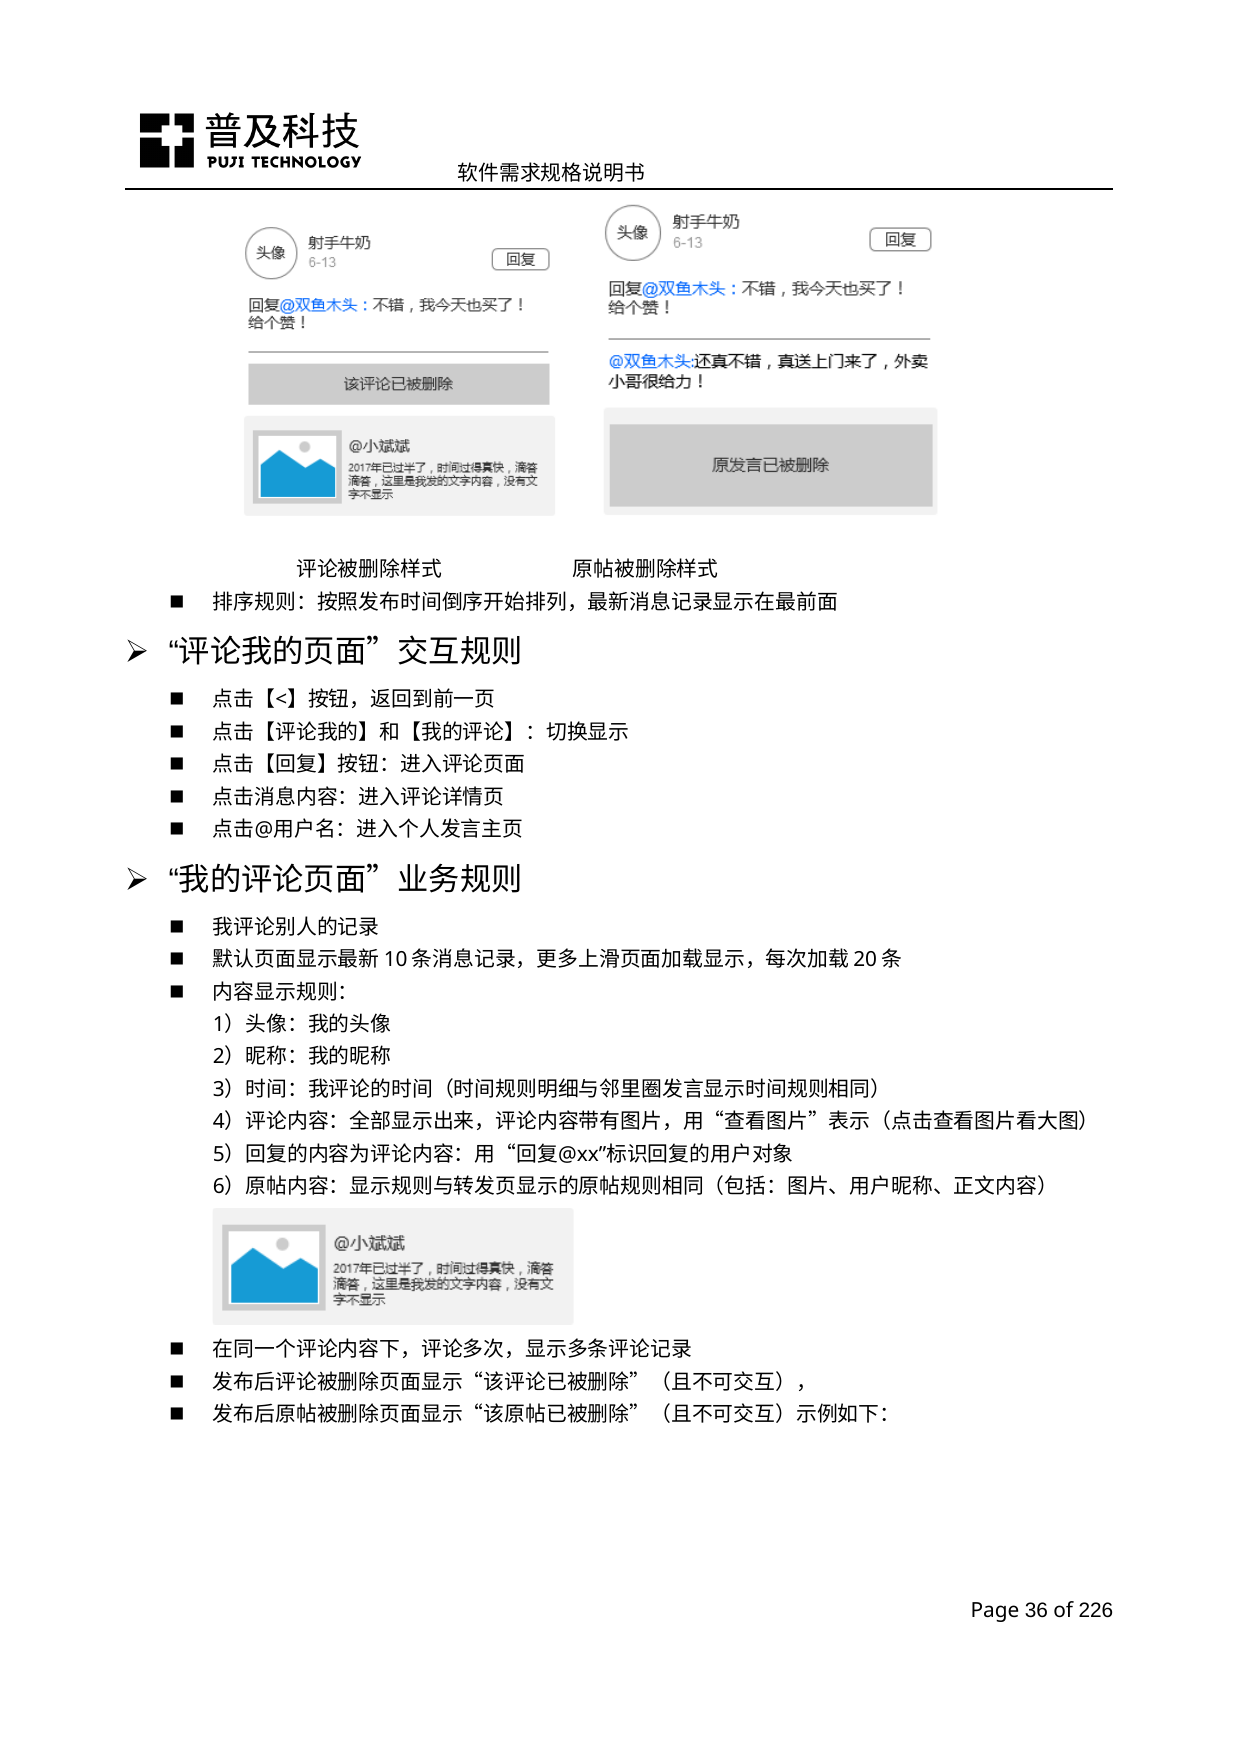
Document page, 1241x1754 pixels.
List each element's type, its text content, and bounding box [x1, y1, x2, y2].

picture [212, 1208, 574, 1325]
list 2）昵称：我的昵称 [213, 1039, 1113, 1071]
list 排序规则：按照发布时间倒序开始排列，最新消息记录显示在最前面 [169, 584, 1113, 616]
list 发布后原帖被删除页面显示“该原帖已被删除”（且不可交互）示例如下： [169, 1396, 1113, 1429]
list 发布后评论被删除页面显示“该评论已被删除”（且不可交互）， [169, 1364, 1113, 1396]
picture [124, 103, 365, 180]
list 我评论别人的记录 [169, 909, 1113, 941]
picture [592, 193, 947, 527]
picture [233, 216, 564, 527]
list 点击【回复】按钮：进入评论页面 [169, 746, 1113, 779]
list 点击【<】按钮，返回到前一页 [169, 681, 1113, 714]
list “我的评论页面”业务规则 [124, 844, 1113, 909]
list 内容显示规则： [169, 974, 1113, 1006]
list 6）原帖内容：显示规则与转发页显示的原帖规则相同（包括：图片、用户昵称、正文内容） [213, 1169, 1113, 1201]
list 5）回复的内容为评论内容：用“回复@xx”标识回复的用户对象 [213, 1136, 1113, 1169]
list 点击消息内容：进入评论详情页 [169, 779, 1113, 811]
list 3）时间：我评论的时间（时间规则明细与邻里圈发言显示时间规则相同） [213, 1071, 1113, 1104]
list 点击【评论我的】和【我的评论】：切换显示 [169, 714, 1113, 746]
list 1）头像：我的头像 [213, 1006, 1113, 1039]
list 4）评论内容：全部显示出来，评论内容带有图片，用“查看图片”表示（点击查看图片看大图） [213, 1104, 1113, 1136]
list 评论被删除样式 原帖被删除样式 [213, 551, 1113, 584]
list 在同一个评论内容下，评论多次，显示多条评论记录 [169, 1331, 1113, 1364]
list 默认页面显示最新10条消息记录，更多上滑页面加载显示，每次加载20条 [169, 941, 1113, 974]
list “评论我的页面”交互规则 [124, 616, 1113, 681]
list 点击@用户名：进入个人发言主页 [169, 811, 1113, 844]
